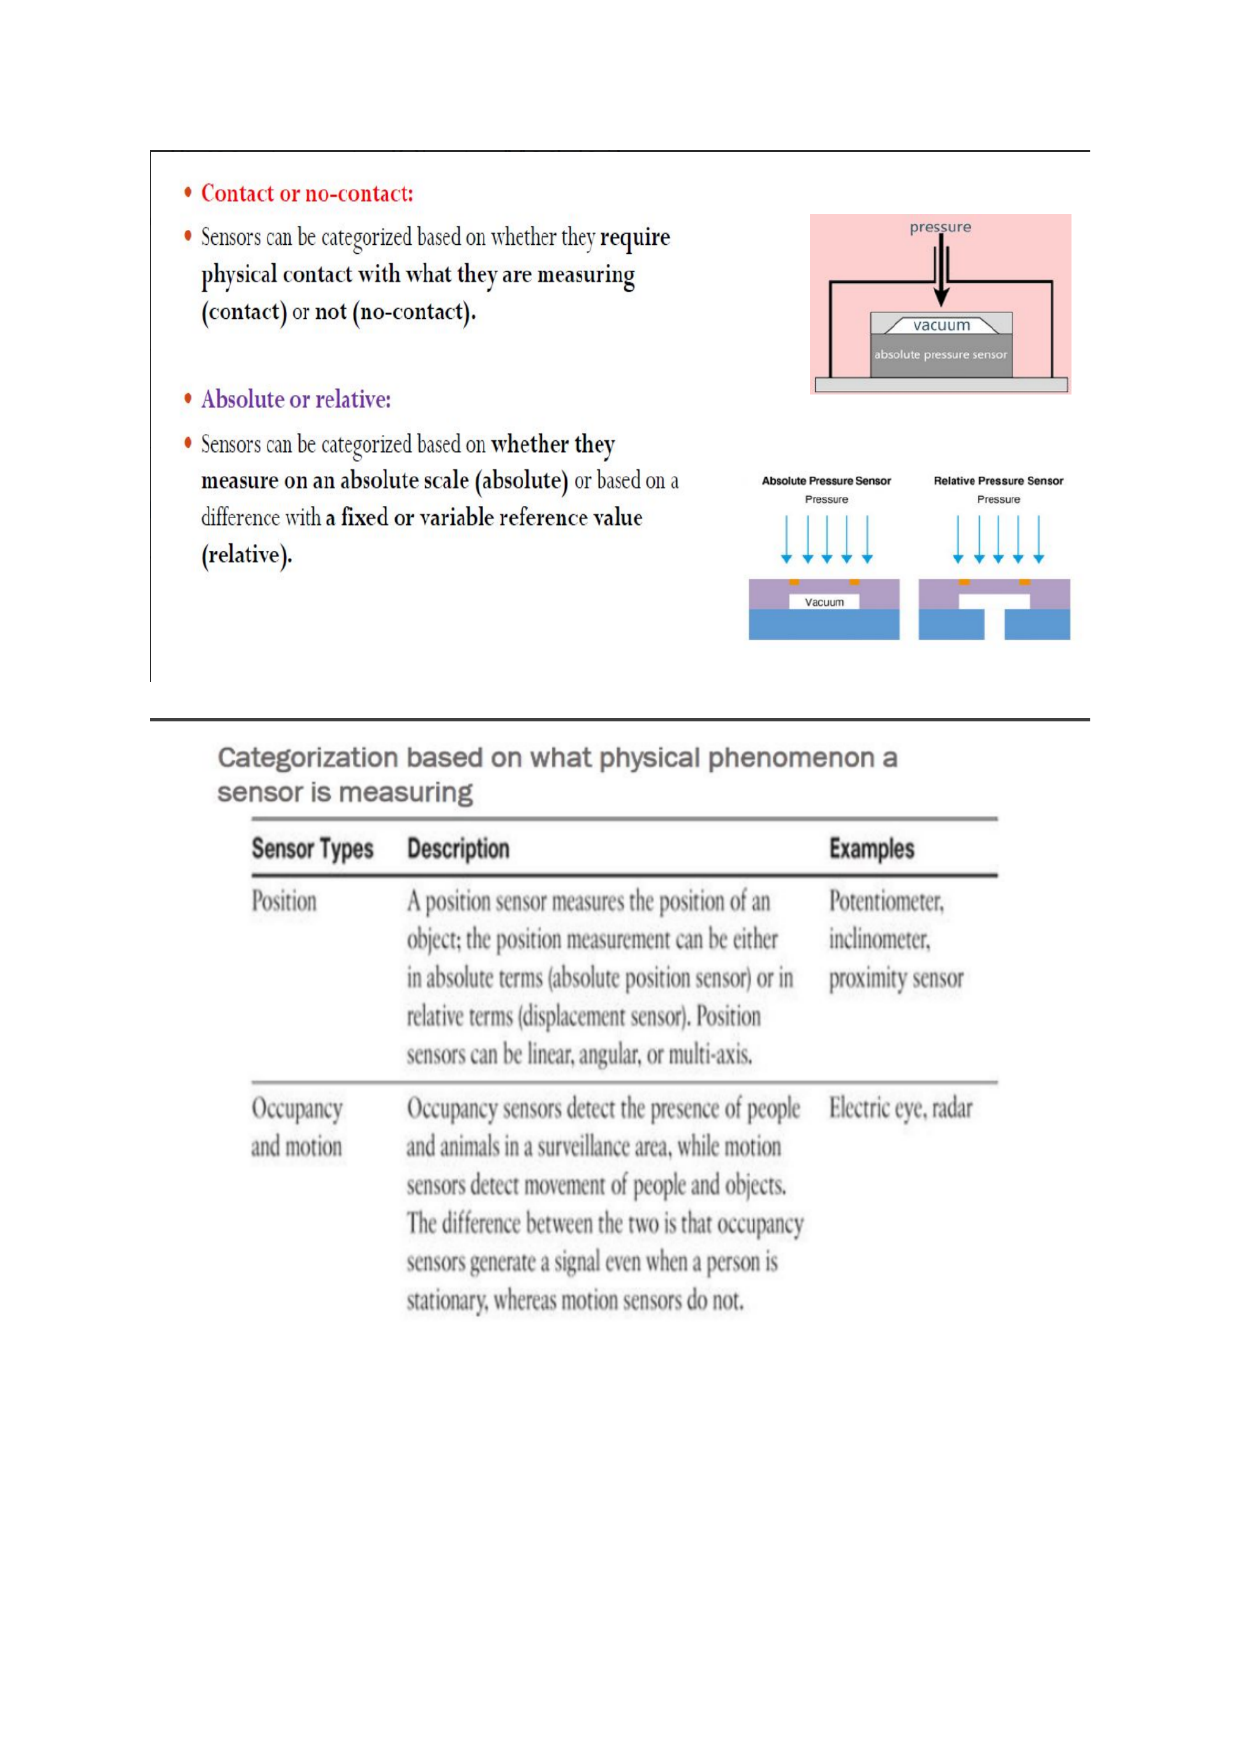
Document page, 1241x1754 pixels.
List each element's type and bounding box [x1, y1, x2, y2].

picture [150, 718, 1091, 1338]
picture [150, 150, 1091, 682]
